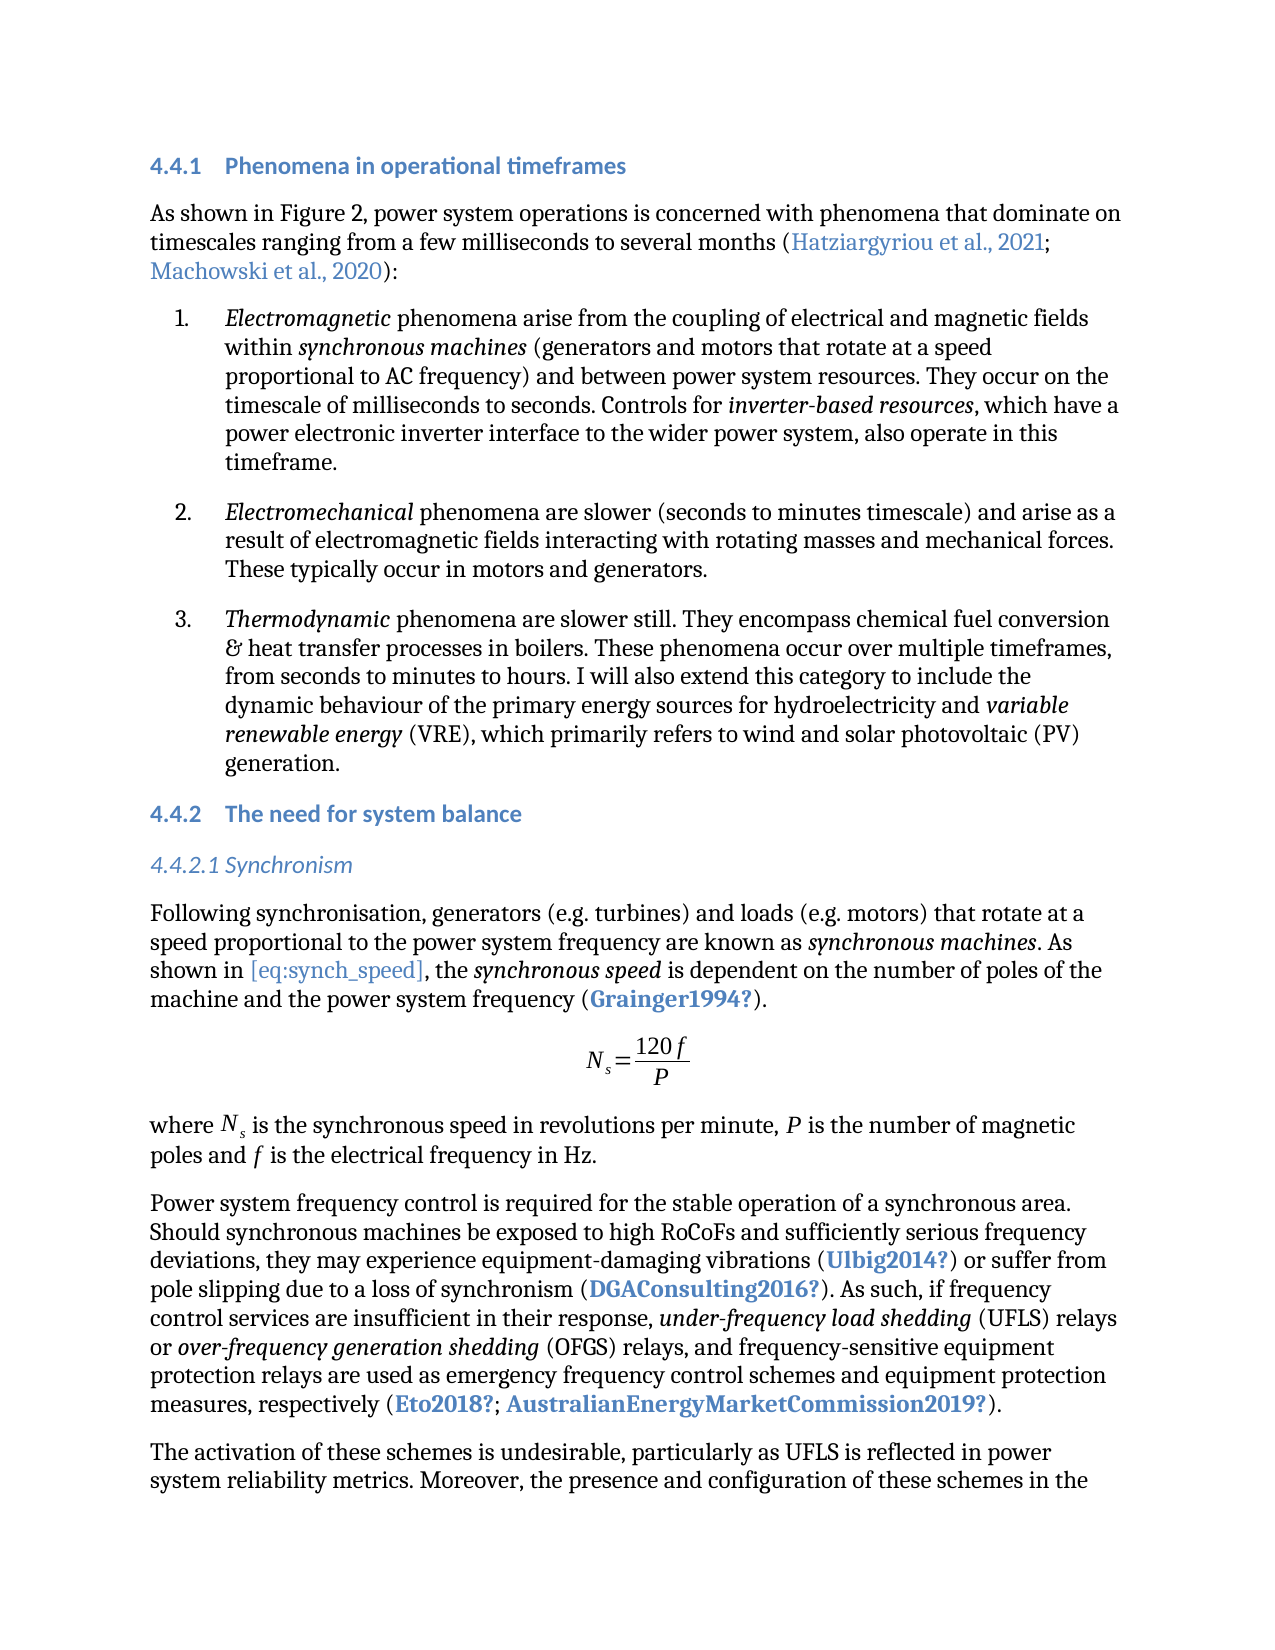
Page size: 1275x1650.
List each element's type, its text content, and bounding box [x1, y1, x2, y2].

subtitle 4.4.2 The need for system balance [150, 798, 1125, 828]
text Power system frequency control is required for the stable operation of a synchronous area. Should synchronous machines be exposed to high RoCoFs and sufficiently serious frequency deviations, they may experience equipment-damaging vibrations (Ulbig2014?) or suffer from pole slipping due to a loss of synchronism (DGAConsulting2016?). As such, if frequency control services are insufficient in their response, under-frequency load shedding (UFLS) relays or over-frequency generation shedding (OFGS) relays, and frequency-sensitive equipment protection relays are used as emergency frequency control schemes and equipment protection measures, respectively (Eto2018?; AustralianEnergyMarketCommission2019?). [150, 1189, 1125, 1419]
list Electromagnetic phenomena arise from the coupling of electrical and magnetic fields within synchronous machines (generators and motors that rotate at a speed proportional to AC frequency) and between power system resources. They occur on the timescale of milliseconds to seconds. Controls for inverter-based resources, which have a power electronic inverter interface to the wider power system, also operate in this timeframe. [175, 304, 1125, 477]
list Thermodynamic phenomena are slower still. They encompass chemical fuel conversion & heat transfer processes in boilers. These phenomena occur over multiple timeframes, from seconds to minutes to hours. I will also extend this category to include the dynamic behaviour of the primary energy sources for hydroelectricity and variable renewable energy (VRE), which primarily refers to wind and solar photovoltaic (PV) generation. [175, 605, 1125, 777]
subtitle 4.4.1 Phenomena in operational timeframes [150, 150, 1125, 181]
text Following synchronisation, generators (e.g. turbines) and loads (e.g. motors) that rotate at a speed proportional to the power system frequency are known as synchronous machines. As shown in [eq:synch_speed], the synchronous speed is dependent on the number of poles of the machine and the power system frequency (Grainger1994?). [150, 899, 1125, 1014]
text As shown in Figure 2, power system operations is concerned with phenomena that dominate on timescales ranging from a few milliseconds to several months (Hatziargyriou et al., 2021; Machowski et al., 2020): [150, 199, 1125, 286]
subtitle 4.4.2.1 Synchronism [150, 849, 1125, 880]
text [150, 1438, 1125, 1495]
list Electromechanical phenomena are slower (seconds to minutes timescale) and arise as a result of electromagnetic fields interacting with rotating masses and mechanical forces. These typically occur in motors and generators. [175, 498, 1125, 584]
text where is the synchronous speed in revolutions per minute, is the number of magnetic poles and is the electrical frequency in Hz. [150, 1110, 1125, 1170]
